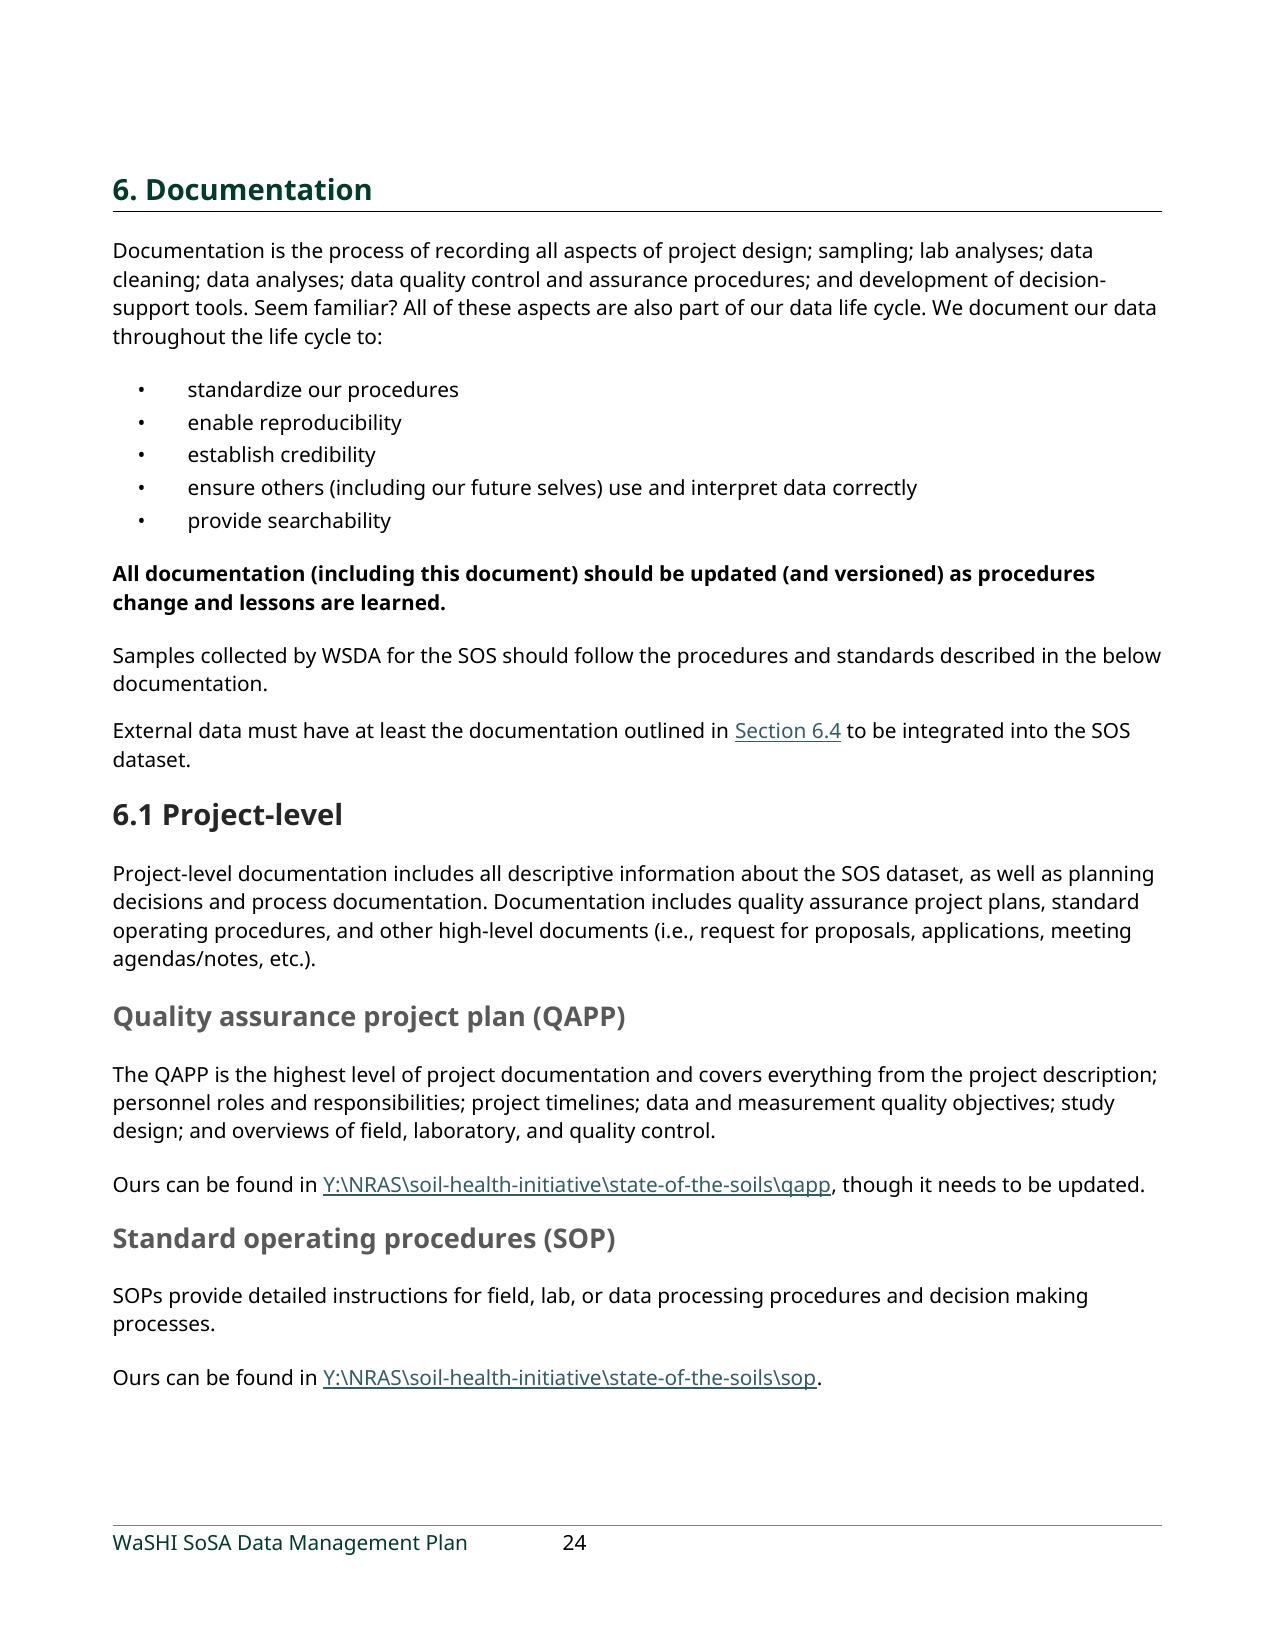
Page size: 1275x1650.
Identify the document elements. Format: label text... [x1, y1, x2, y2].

subtitle 6. Documentation [112, 169, 1162, 212]
text Samples collected by WSDA for the SOS should follow the procedures and standards described in the below documentation. [112, 641, 1162, 698]
text SOPs provide detailed instructions for field, lab, or data processing procedures and decision making processes. [112, 1281, 1162, 1338]
text Project-level documentation includes all descriptive information about the SOS dataset, as well as planning decisions and process documentation. Documentation includes quality assurance project plans, standard operating procedures, and other high-level documents (i.e., request for proposals, applications, meeting agendas/notes, etc.). [112, 859, 1162, 973]
list provide searchability [137, 506, 1162, 534]
list ensure others (including our future selves) use and interpret data correctly [137, 473, 1162, 502]
text Ours can be found in Y:\NRAS\soil-health-initiative\state-of-the-soils\qapp, though it needs to be updated. [112, 1170, 1162, 1198]
list enable reproducibility [137, 408, 1162, 436]
text External data must have at least the documentation outlined in Section 6.4 to be integrated into the SOS dataset. [112, 717, 1162, 773]
list establish credibility [137, 441, 1162, 469]
subtitle Standard operating procedures (SOP) [112, 1219, 1162, 1256]
text Ours can be found in Y:\NRAS\soil-health-initiative\state-of-the-soils\sop. [112, 1363, 1162, 1391]
subtitle 6.1 Project-level [112, 794, 1162, 834]
text The QAPP is the highest level of project documentation and covers everything from the project description; personnel roles and responsibilities; project timelines; data and measurement quality objectives; study design; and overviews of field, laboratory, and quality control. [112, 1060, 1162, 1145]
text Documentation is the process of recording all aspects of project design; sampling; lab analyses; data cleaning; data analyses; data quality control and assurance procedures; and development of decision-support tools. Seem familiar? All of these aspects are also part of our data life cycle. We document our data throughout the life cycle to: [112, 237, 1162, 350]
subtitle Quality assurance project plan (QAPP) [112, 998, 1162, 1035]
text All documentation (including this document) should be updated (and versioned) as procedures change and lessons are learned. [112, 559, 1162, 616]
list standardize our procedures [137, 375, 1162, 404]
